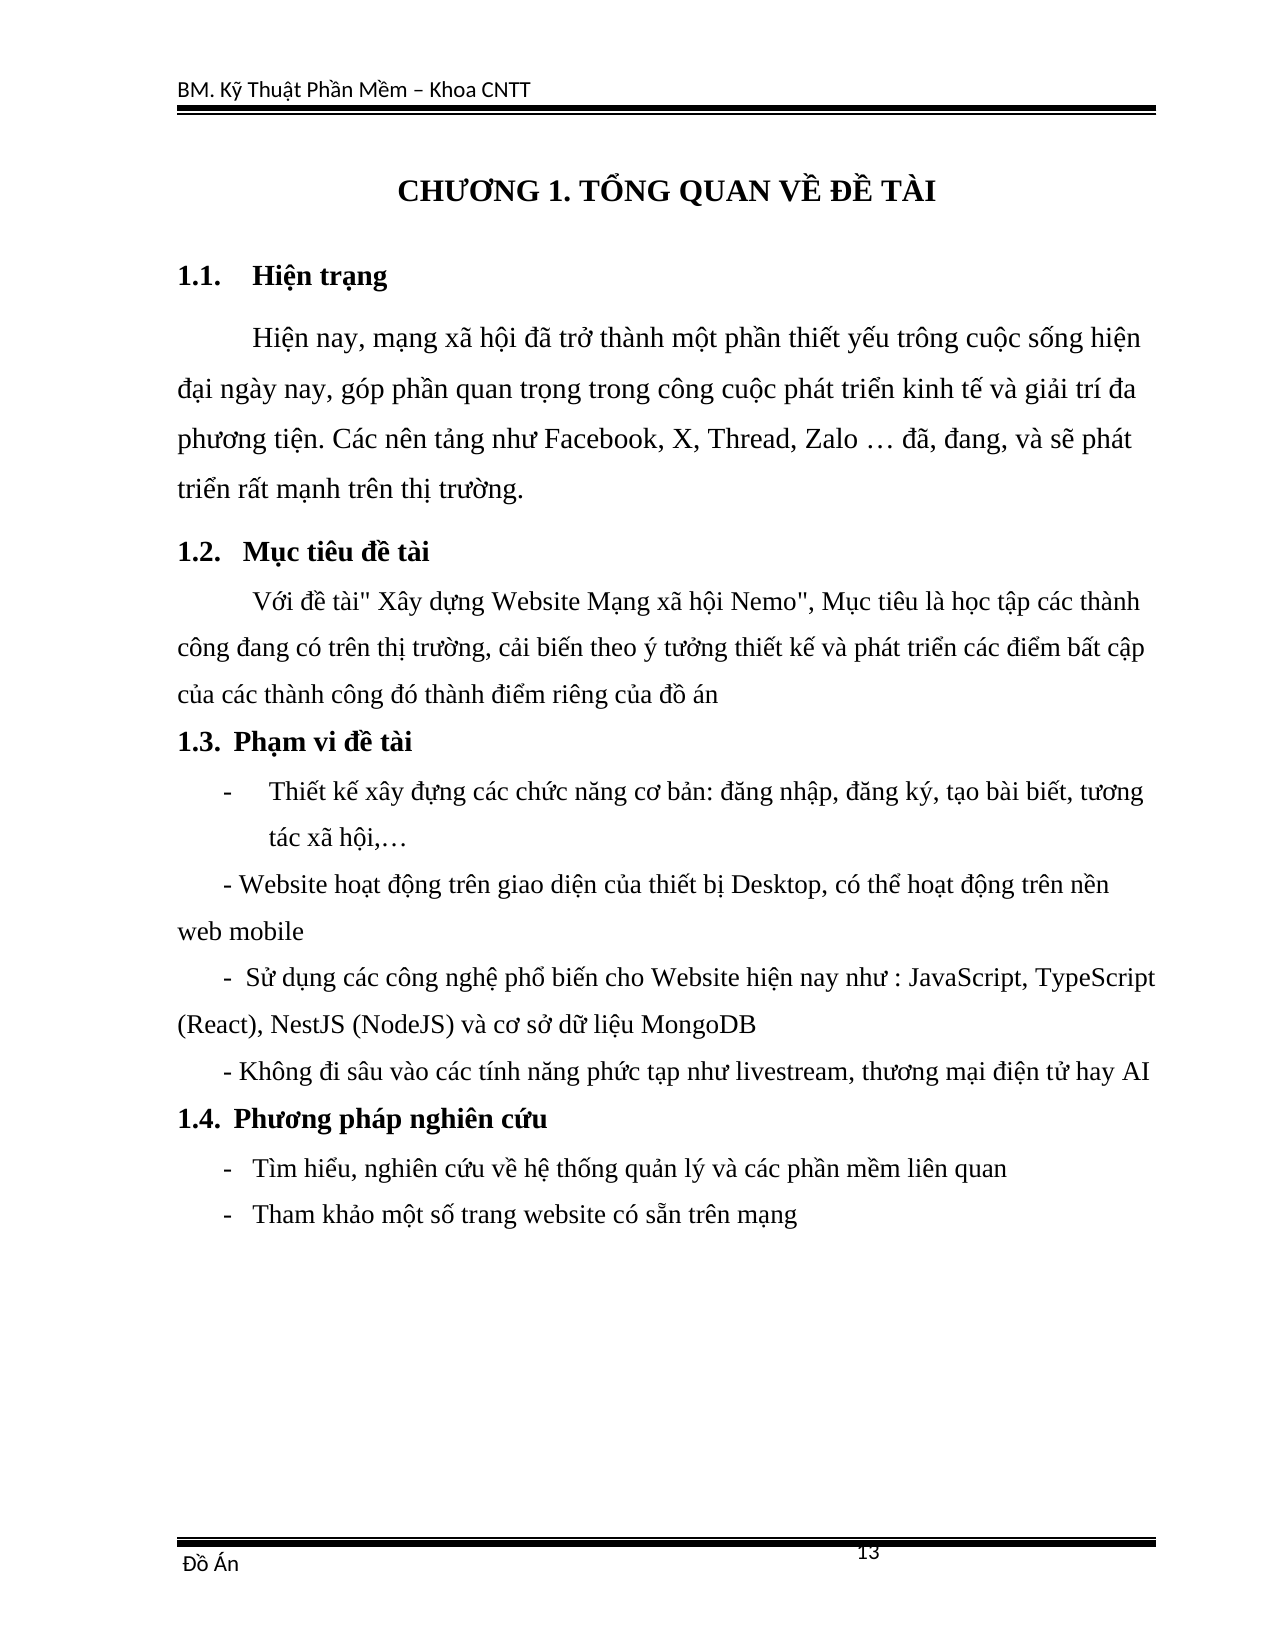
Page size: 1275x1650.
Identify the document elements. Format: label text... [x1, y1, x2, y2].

list Phương pháp nghiên cứu [177, 1102, 1156, 1135]
text Hiện nay, mạng xã hội đã trở thành một phần thiết yếu trông cuộc sống hiện đại ngày nay, góp phần quan trọng trong công cuộc phát triển kinh tế và giải trí đa phương tiện. Các nên tảng như Facebook, X, Thread, Zalo … đã, đang, và sẽ phát triển rất mạnh trên thị trường. [177, 321, 1156, 505]
list - Website hoạt động trên giao diện của thiết bị Desktop, có thể hoạt động trên nền web mobile [177, 868, 1156, 946]
list Tham khảo một số trang website có sẵn trên mạng [177, 1198, 1156, 1230]
subtitle CHƯƠNG 1. TỔNG QUAN VỀ ĐỀ TÀI [177, 172, 1156, 208]
list Tìm hiểu, nghiên cứu về hệ thống quản lý và các phần mềm liên quan [177, 1152, 1156, 1183]
list Với đề tài" Xây dựng Website Mạng xã hội Nemo", Mục tiêu là học tập các thành công đang có trên thị trường, cải biến theo ý tưởng thiết kế và phát triển các điểm bất cập của các thành công đó thành điểm riêng của đồ án [177, 584, 1156, 709]
list Phạm vi đề tài [177, 724, 1156, 758]
list Mục tiêu đề tài [177, 534, 1156, 568]
list - Sử dụng các công nghệ phổ biến cho Website hiện nay như : JavaScript, TypeScript (React), NestJS (NodeJS) và cơ sở dữ liệu MongoDB [177, 962, 1156, 1039]
list Thiết kế xây đựng các chức năng cơ bản: đăng nhập, đăng ký, tạo bài biết, tương tác xã hội,… [223, 775, 1156, 853]
list - Không đi sâu vào các tính năng phức tạp như livestream, thương mại điện tử hay AI [177, 1055, 1156, 1086]
list Hiện trạng [177, 258, 1156, 291]
